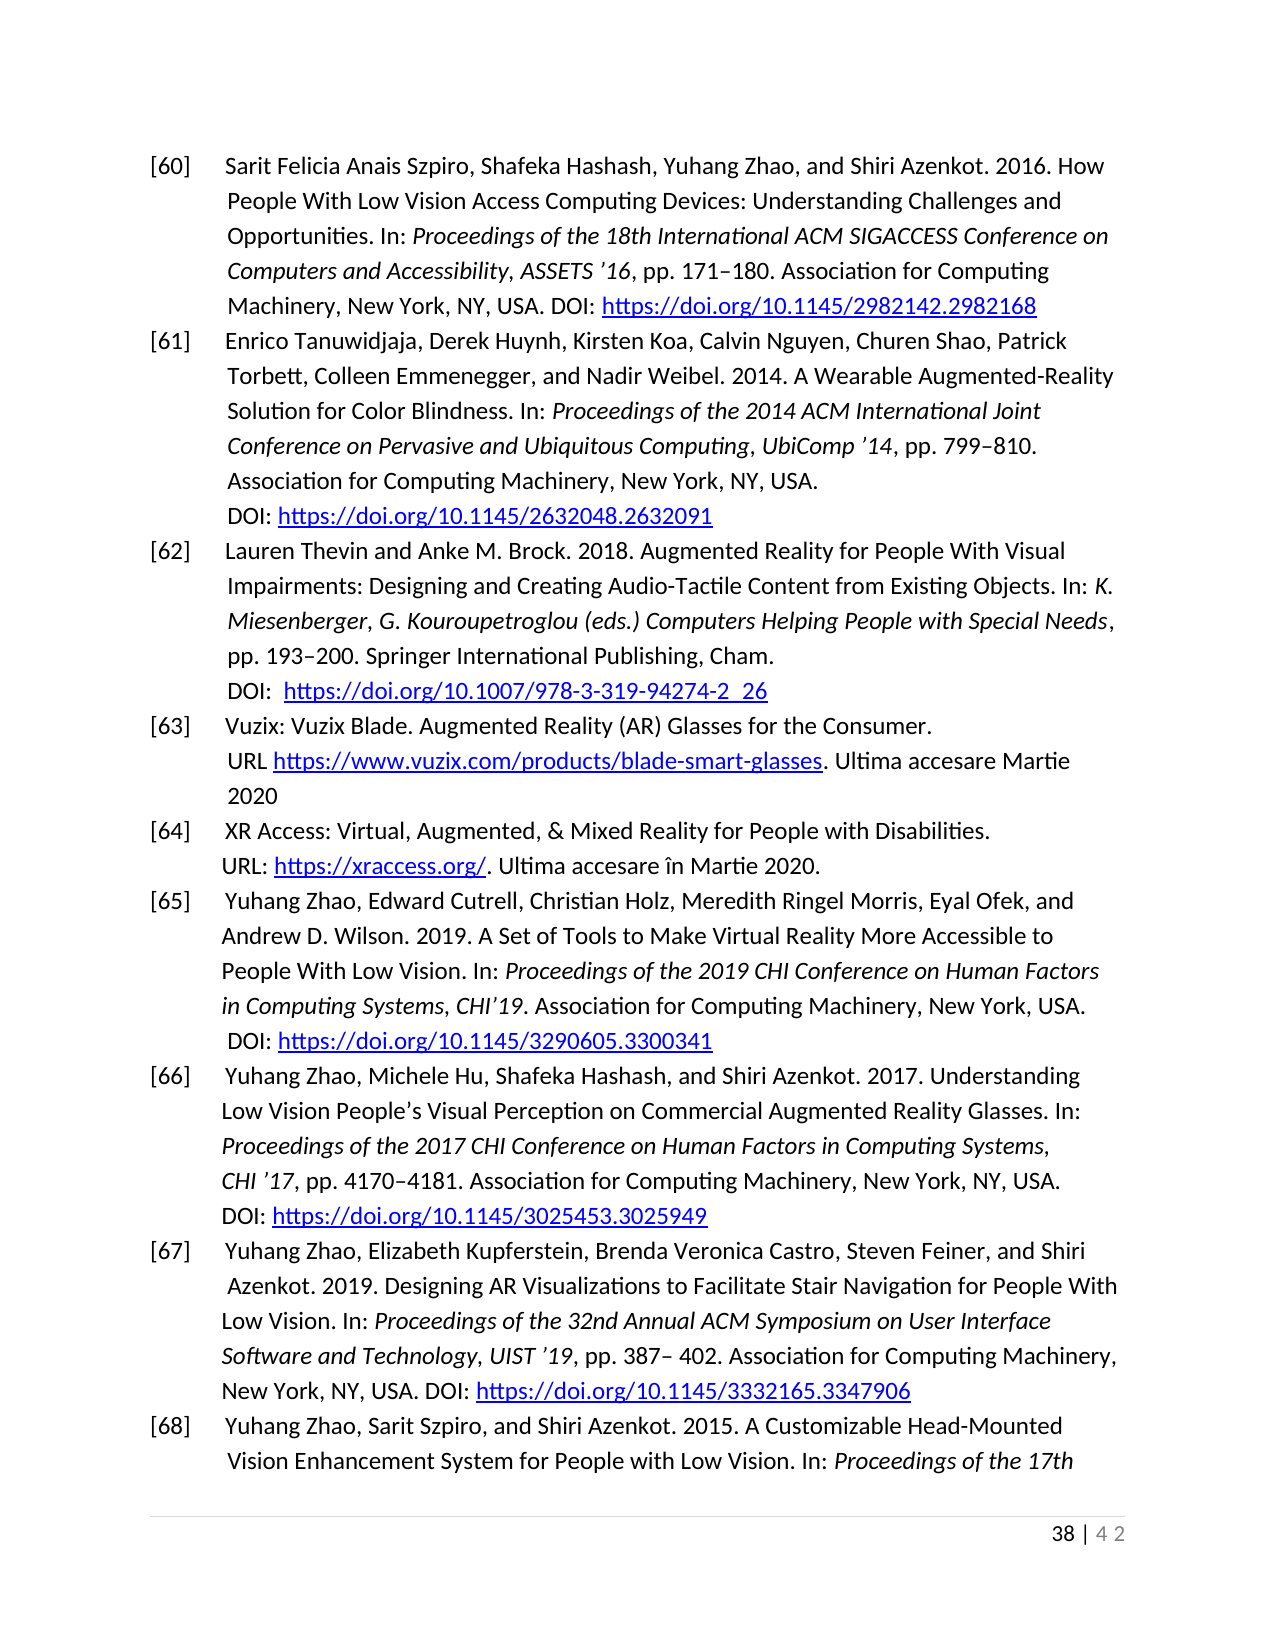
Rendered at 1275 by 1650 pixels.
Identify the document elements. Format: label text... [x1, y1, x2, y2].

list URL: https://xraccess.org/. Ultima accesare în Martie 2020. [187, 850, 1125, 881]
list DOI: https://doi.org/10.1007/978-3-319-94274-2_26 [187, 675, 1125, 706]
list Conference on Pervasive and Ubiquitous Computing, UbiComp ’14, pp. 799–810. [187, 430, 1125, 461]
list DOI: https://doi.org/10.1145/3290605.3300341 [187, 1025, 1125, 1056]
list Machinery, New York, NY, USA. DOI: https://doi.org/10.1145/2982142.2982168 [187, 290, 1125, 321]
list Lauren Thevin and Anke M. Brock. 2018. Augmented Reality for People With Visual [150, 535, 1125, 566]
list Vuzix: Vuzix Blade. Augmented Reality (AR) Glasses for the Consumer. [150, 710, 1125, 741]
list Torbett, Colleen Emmenegger, and Nadir Weibel. 2014. A Wearable Augmented-Reality [187, 360, 1125, 391]
list Yuhang Zhao, Edward Cutrell, Christian Holz, Meredith Ringel Morris, Eyal Ofek, and [150, 885, 1125, 916]
list DOI: https://doi.org/10.1145/3025453.3025949 [187, 1200, 1125, 1231]
list Proceedings of the 2017 CHI Conference on Human Factors in Computing Systems, [187, 1130, 1125, 1161]
list in Computing Systems, CHI’19. Association for Computing Machinery, New York, USA. [187, 990, 1125, 1021]
list Low Vision. In: Proceedings of the 32nd Annual ACM Symposium on User Interface [187, 1305, 1125, 1336]
list Association for Computing Machinery, New York, NY, USA. [187, 465, 1125, 496]
list Low Vision People’s Visual Perception on Commercial Augmented Reality Glasses. In: [187, 1095, 1125, 1126]
list pp. 193–200. Springer International Publishing, Cham. [187, 640, 1125, 671]
list CHI ’17, pp. 4170–4181. Association for Computing Machinery, New York, NY, USA. [187, 1165, 1125, 1196]
list URL https://www.vuzix.com/products/blade-smart-glasses. Ultima accesare Martie [187, 745, 1125, 776]
list Yuhang Zhao, Michele Hu, Shafeka Hashash, and Shiri Azenkot. 2017. Understanding [150, 1060, 1125, 1091]
list Impairments: Designing and Creating Audio-Tactile Content from Existing Objects. In: K. [187, 570, 1125, 601]
list DOI: https://doi.org/10.1145/2632048.2632091 [187, 500, 1125, 531]
list Opportunities. In: Proceedings of the 18th International ACM SIGACCESS Conference on [187, 220, 1125, 251]
list People With Low Vision Access Computing Devices: Understanding Challenges and [187, 185, 1125, 216]
list 2020 [187, 780, 1125, 811]
list People With Low Vision. In: Proceedings of the 2019 CHI Conference on Human Factors [187, 955, 1125, 986]
list New York, NY, USA. DOI: https://doi.org/10.1145/3332165.3347906 [187, 1375, 1125, 1406]
list Enrico Tanuwidjaja, Derek Huynh, Kirsten Koa, Calvin Nguyen, Churen Shao, Patrick [150, 325, 1125, 356]
list Yuhang Zhao, Sarit Szpiro, and Shiri Azenkot. 2015. A Customizable Head-Mounted [150, 1410, 1125, 1441]
list Yuhang Zhao, Elizabeth Kupferstein, Brenda Veronica Castro, Steven Feiner, and Shiri [150, 1235, 1125, 1266]
list Andrew D. Wilson. 2019. A Set of Tools to Make Virtual Reality More Accessible to [187, 920, 1125, 951]
list Solution for Color Blindness. In: Proceedings of the 2014 ACM International Joint [187, 395, 1125, 426]
list Computers and Accessibility, ASSETS ’16, pp. 171–180. Association for Computing [187, 255, 1125, 286]
list XR Access: Virtual, Augmented, & Mixed Reality for People with Disabilities. [150, 815, 1125, 846]
list Vision Enhancement System for People with Low Vision. In: Proceedings of the 17th [187, 1445, 1125, 1476]
list Sarit Felicia Anais Szpiro, Shafeka Hashash, Yuhang Zhao, and Shiri Azenkot. 2016. How [150, 150, 1125, 181]
list Miesenberger, G. Kouroupetroglou (eds.) Computers Helping People with Special Needs, [187, 605, 1125, 636]
list Azenkot. 2019. Designing AR Visualizations to Facilitate Stair Navigation for People With [187, 1270, 1125, 1301]
list Software and Technology, UIST ’19, pp. 387– 402. Association for Computing Machinery, [187, 1340, 1125, 1371]
